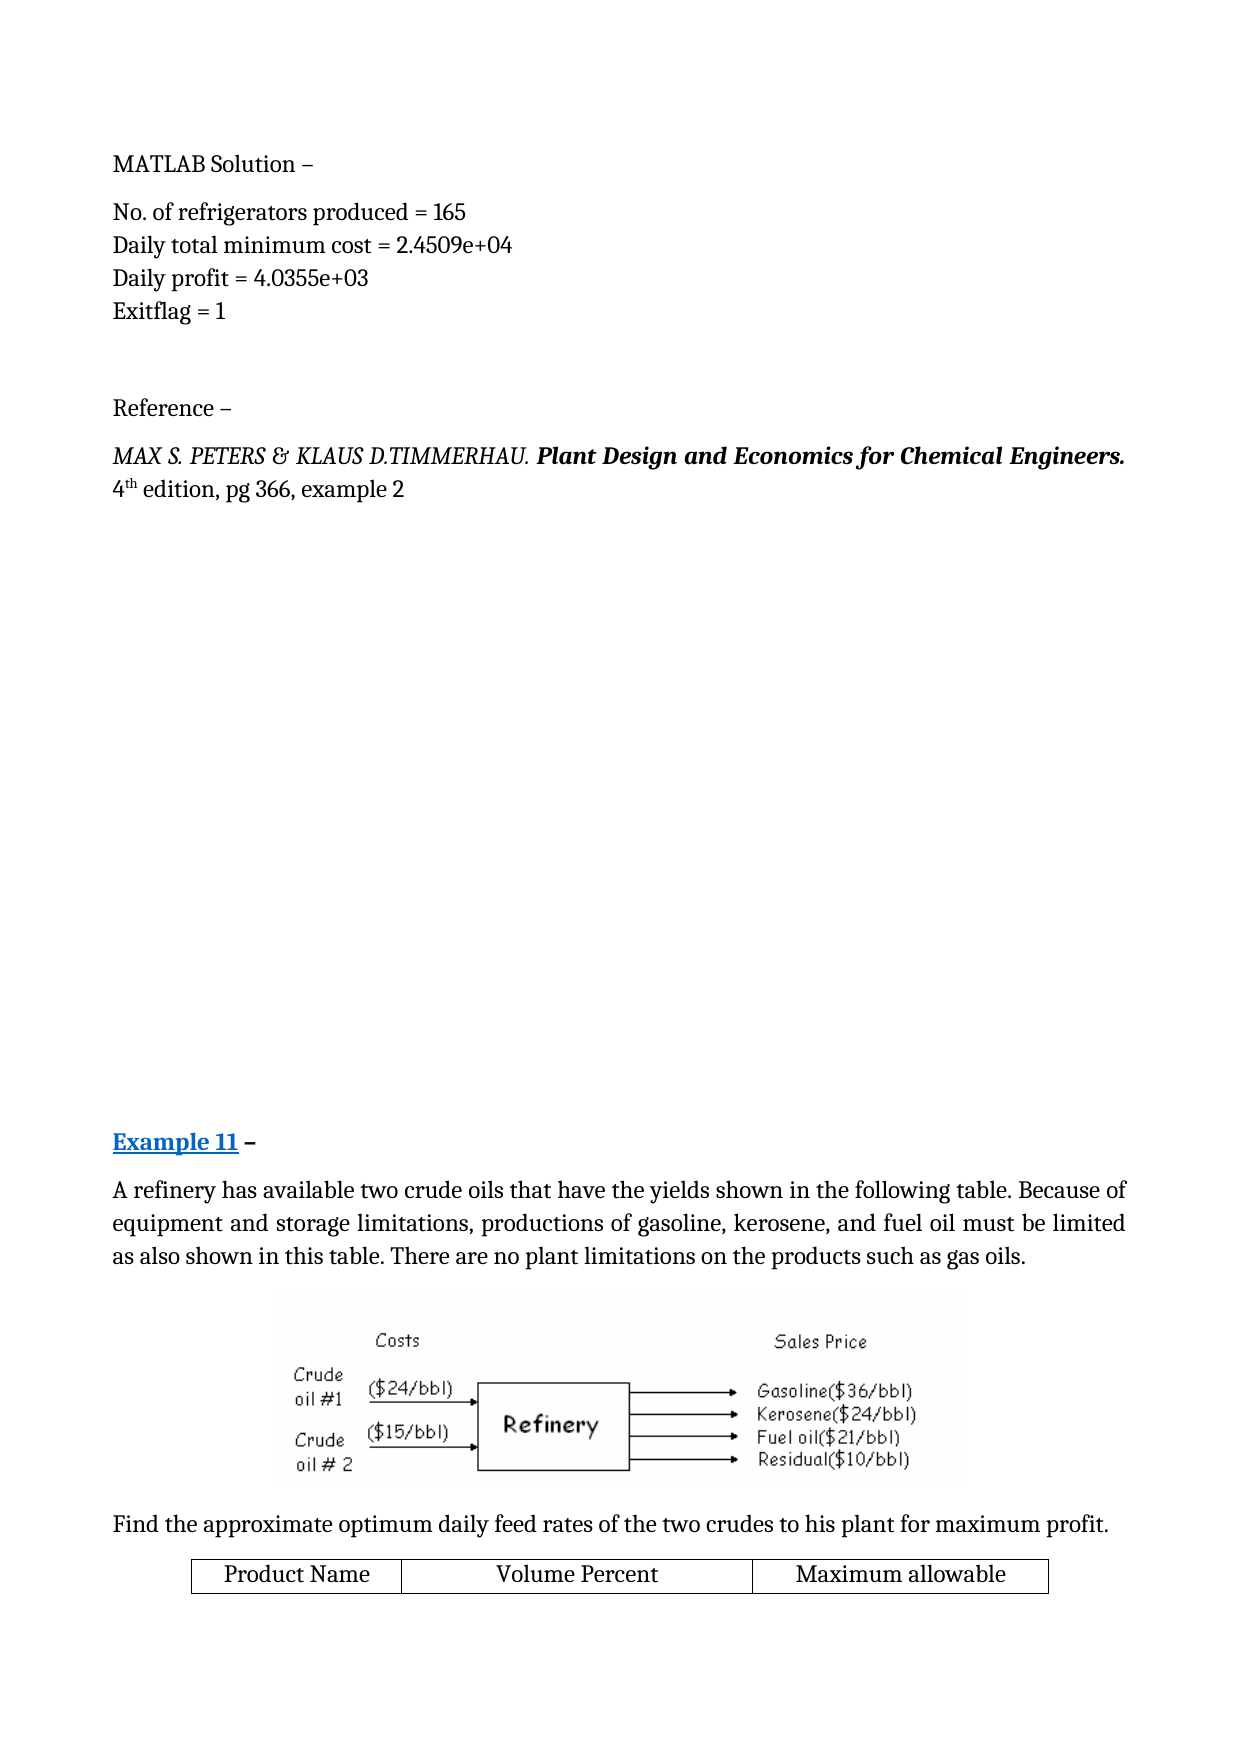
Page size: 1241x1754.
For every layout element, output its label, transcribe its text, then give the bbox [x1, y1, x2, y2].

text MATLAB Solution – [112, 150, 1128, 179]
text Find the approximate optimum daily feed rates of the two crudes to his plant for maximum profit. [112, 1510, 1128, 1538]
table_header Volume Percent [402, 1560, 752, 1593]
text No. of refrigerators produced = 165 [112, 198, 1128, 226]
text Exitflag = 1 [112, 297, 1128, 326]
text Daily total minimum cost = 2.4509e+04 [112, 231, 1128, 259]
table_header Product Name [192, 1560, 401, 1593]
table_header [753, 1560, 1048, 1593]
text A refinery has available two crude oils that have the yields shown in the following table. Because of equipment and storage limitations, productions of gasoline, kerosene, and fuel oil must be limited as also shown in this table. There are no plant limitations on the products such as gas oils. [112, 1176, 1128, 1271]
picture [277, 1291, 963, 1489]
text Reference – [112, 394, 1128, 423]
text Daily profit = 4.0355e+03 [112, 264, 1128, 292]
text MAX S. PETERS & KLAUS D.TIMMERHAU. Plant Design and Economics for Chemical Engineers. 4th edition, pg 366, example 2 [112, 442, 1128, 504]
text Example 11 – [112, 1128, 1128, 1157]
